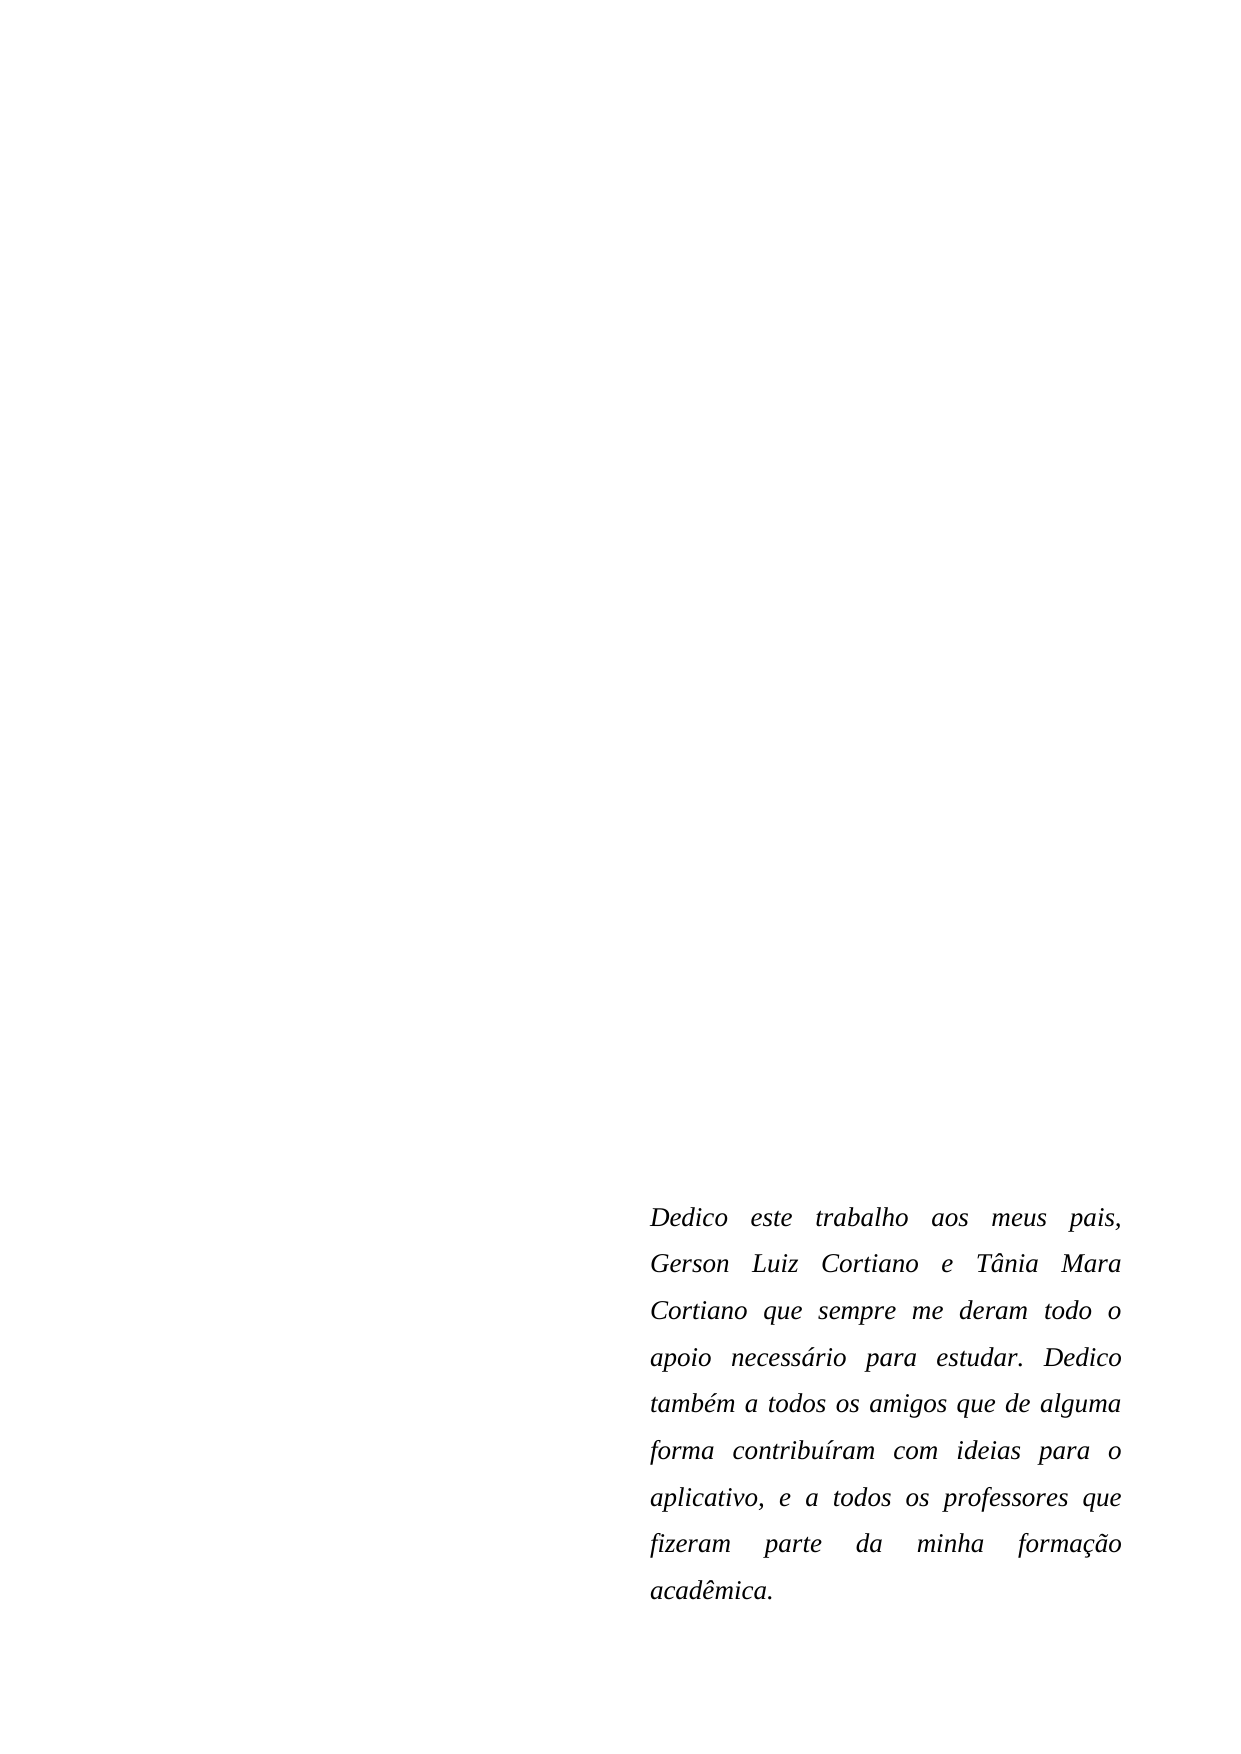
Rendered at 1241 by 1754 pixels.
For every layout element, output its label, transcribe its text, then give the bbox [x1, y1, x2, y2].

text Dedico este trabalho aos meus pais, Gerson Luiz Cortiano e Tânia Mara Cortiano que sempre me deram todo o apoio necessário para estudar. Dedico também a todos os amigos que de alguma forma contribuíram com ideias para o aplicativo, e a todos os professores que fizeram parte da minha formação acadêmica. [650, 1201, 1122, 1605]
